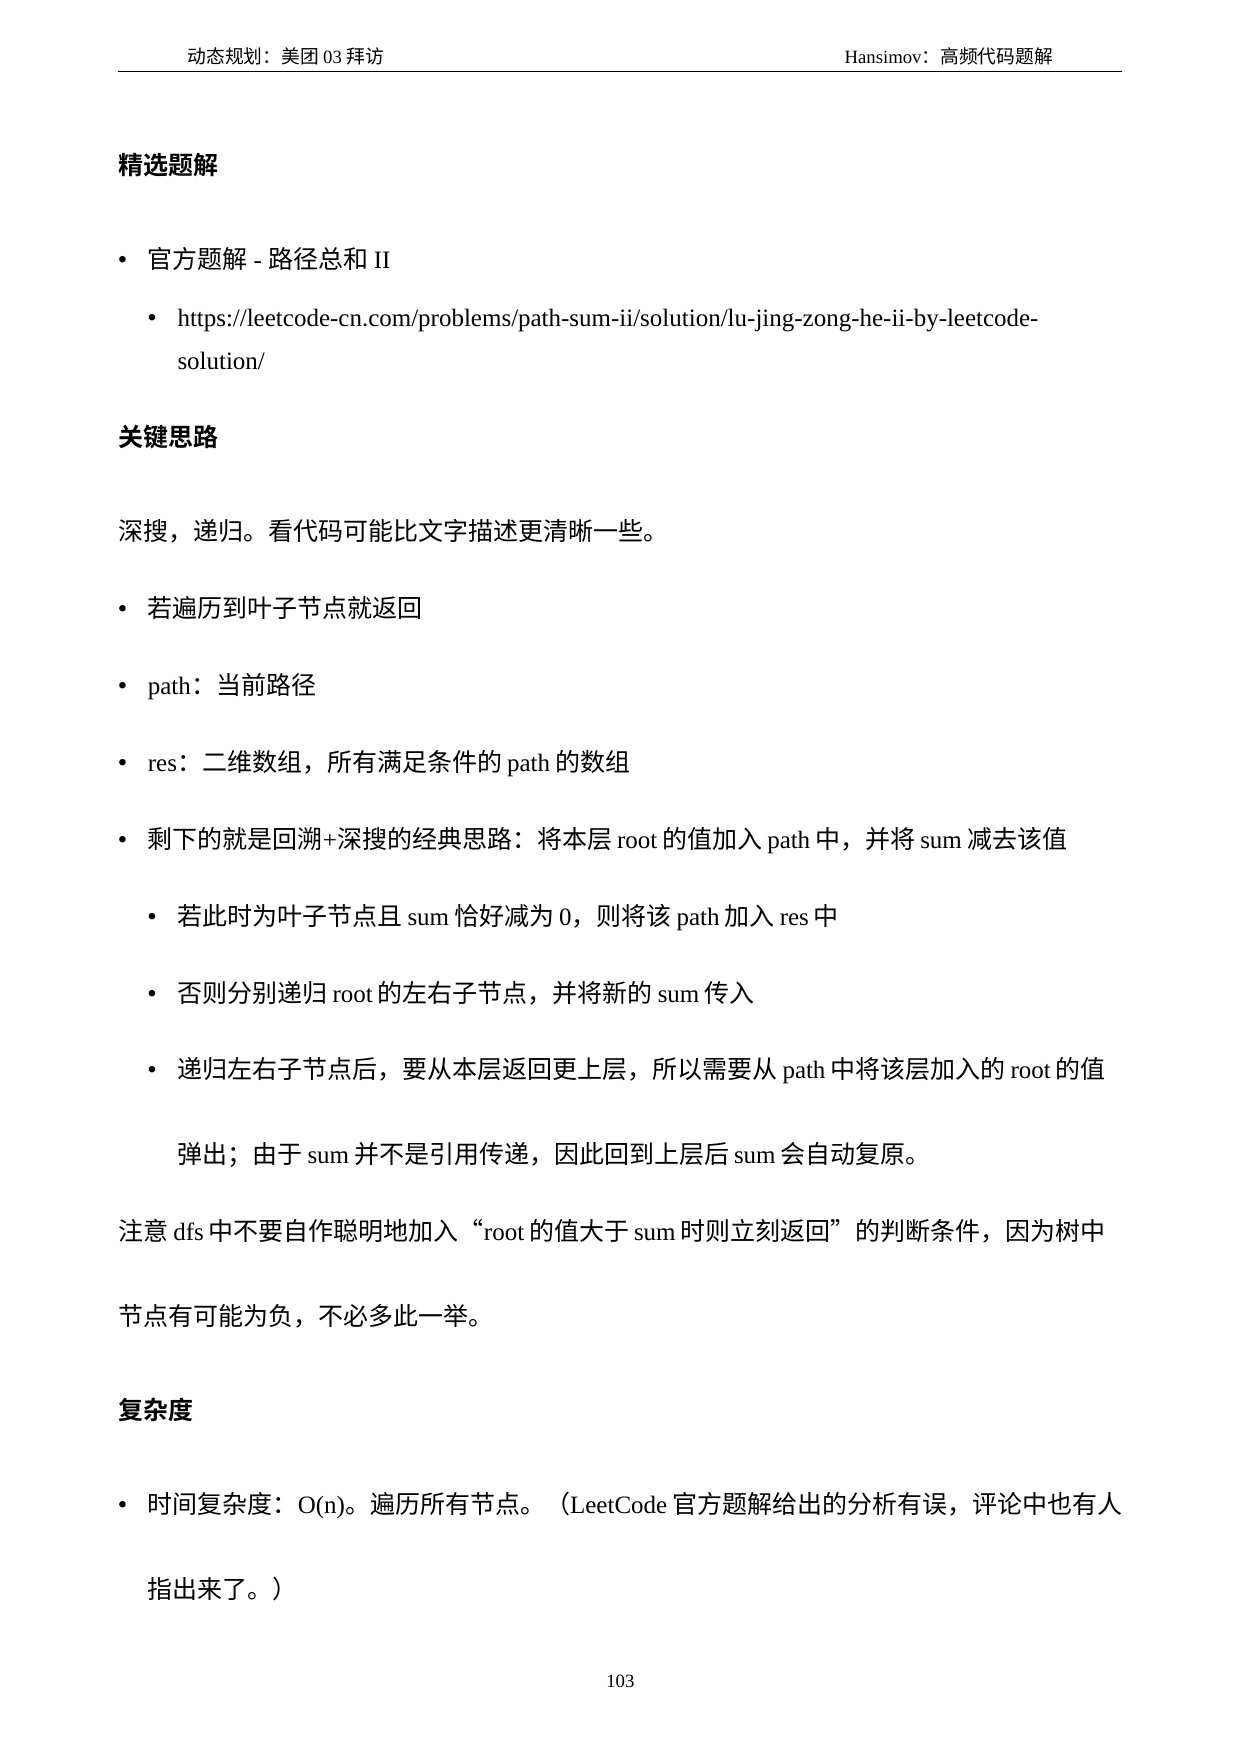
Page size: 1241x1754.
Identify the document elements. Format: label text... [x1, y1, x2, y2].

text 注意dfs中不要自作聪明地加入“root的值大于sum时则立刻返回”的判断条件，因为树中节点有可能为负，不必多此一举。 [118, 1196, 1122, 1349]
text path：当前路径 [118, 649, 1122, 717]
text 深搜，递归。看代码可能比文字描述更清晰一些。 [118, 495, 1122, 563]
text https://leetcode-cn.com/problems/path-sum-ii/solution/lu-jing-zong-he-ii-by-leetcode-solution/ [148, 301, 1122, 377]
text 剩下的就是回溯+深搜的经典思路：将本层root的值加入path中，并将sum减去该值 [118, 803, 1122, 871]
text 若此时为叶子节点且sum恰好减为0，则将该path加入res中 [148, 880, 1122, 948]
text 若遍历到叶子节点就返回 [118, 572, 1122, 640]
text 递归左右子节点后，要从本层返回更上层，所以需要从path中将该层加入的root的值弹出；由于sum并不是引用传递，因此回到上层后sum会自动复原。 [148, 1034, 1122, 1187]
subtitle 复杂度 [118, 1375, 1097, 1443]
text 时间复杂度：O(n)。遍历所有节点。（LeetCode官方题解给出的分析有误，评论中也有人指出来了。） [118, 1469, 1122, 1622]
text res：二维数组，所有满足条件的path的数组 [118, 726, 1122, 794]
text 官方题解 - 路径总和 II [118, 224, 1122, 292]
text 否则分别递归root的左右子节点，并将新的sum传入 [148, 957, 1122, 1025]
subtitle 关键思路 [118, 401, 1097, 469]
subtitle 精选题解 [118, 130, 1097, 198]
